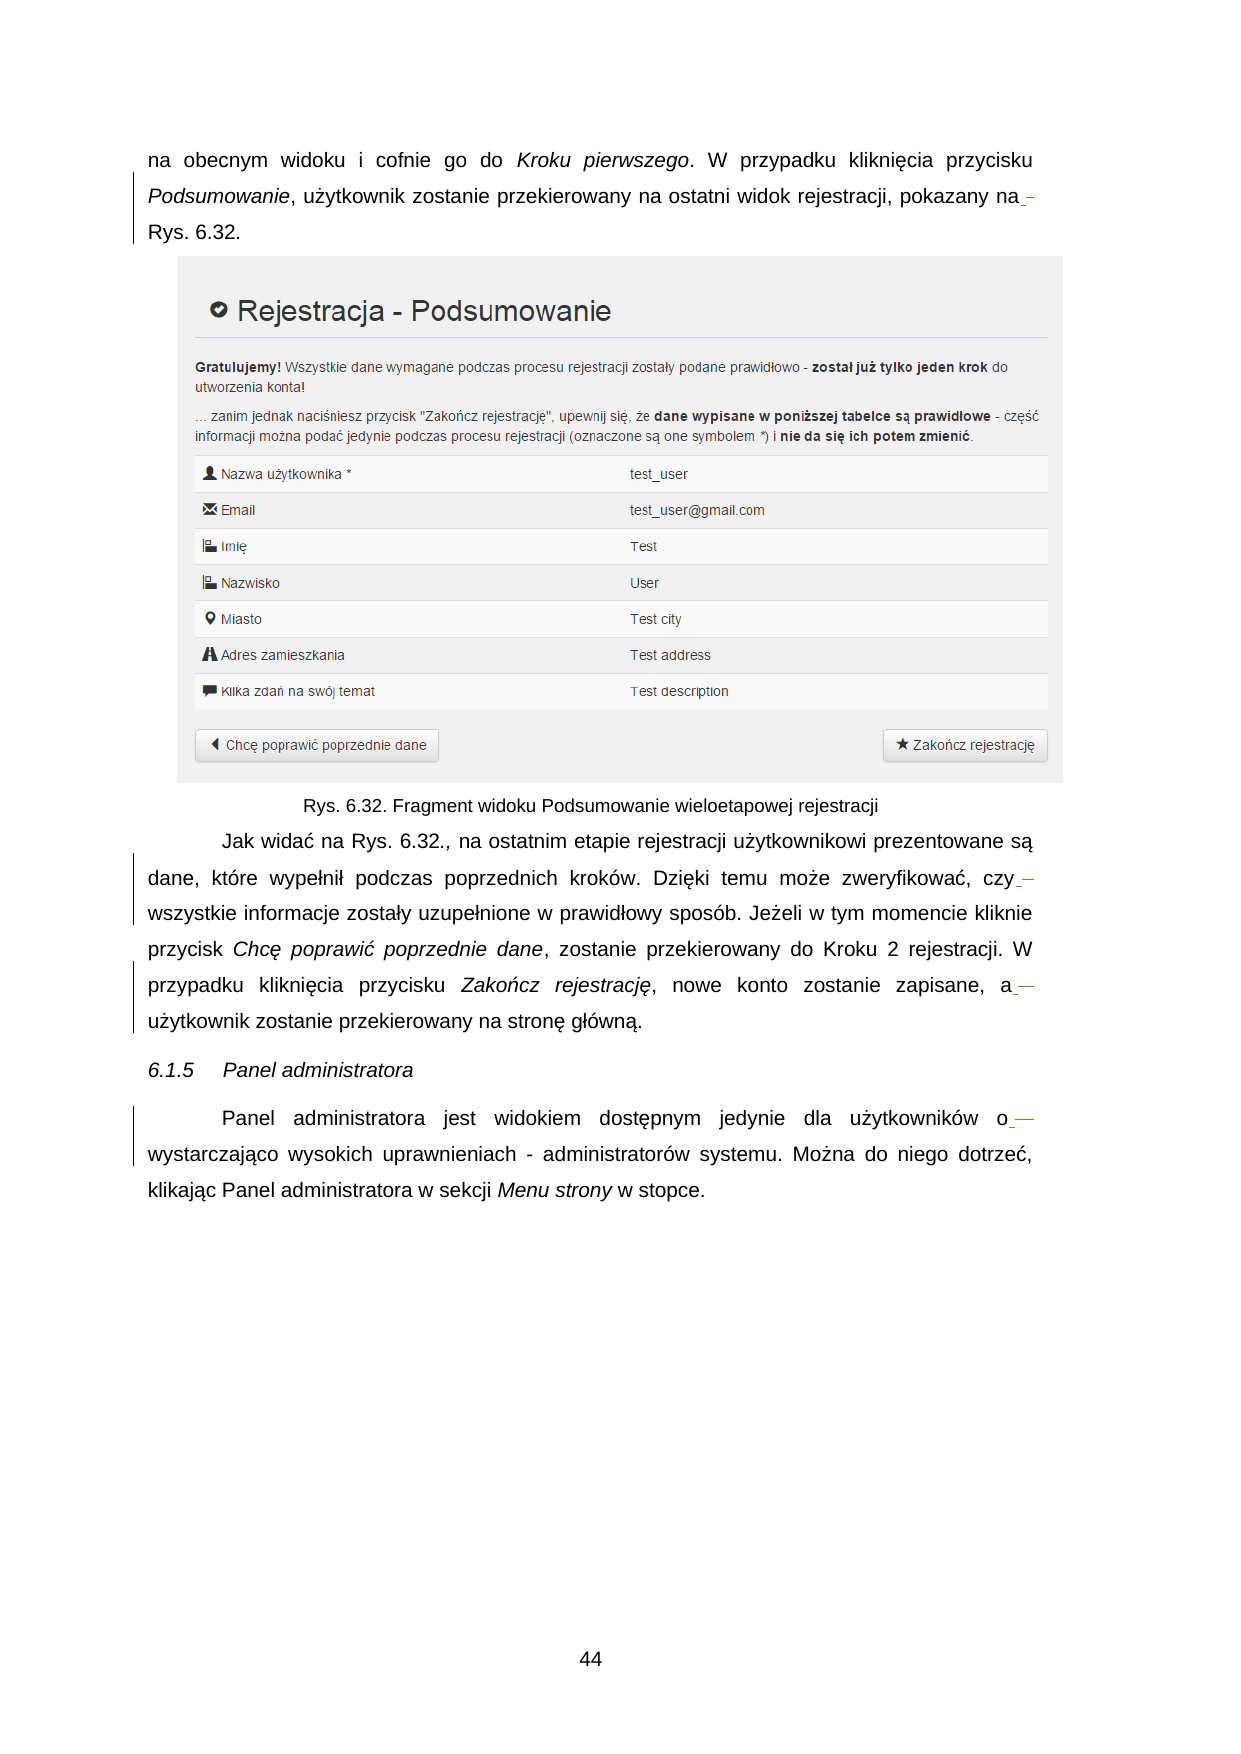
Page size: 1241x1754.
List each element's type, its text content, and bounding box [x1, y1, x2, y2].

text Jak widać na ., na ostatnim etapie rejestracji użytkownikowi prezentowane są dane, które wypełnił podczas poprzednich kroków. Dzięki temu może zweryfikować, czywszystkie informacje zostały uzupełnione w prawidłowy sposób. Jeżeli w tym momencie kliknie przycisk Chcę poprawić poprzednie dane, zostanie przekierowany do Kroku 2 rejestracji. W przypadku kliknięcia przycisku Zakończ rejestrację, nowe konto zostanie zapisane, aużytkownik zostanie przekierowany na stronę główną. [148, 829, 1033, 1033]
text Rys. .. Fragment widoku Podsumowanie wieloetapowej rejestracji [148, 795, 1033, 817]
text Panel administratora jest widokiem dostępnym jedynie dla użytkowników owystarczająco wysokich uprawnieniach - administratorów systemu. Można do niego dotrzeć, klikając Panel administratora w sekcji Menu strony w stopce. [148, 1106, 1033, 1202]
picture [177, 256, 1064, 783]
subtitle Panel administratora [148, 1057, 1033, 1081]
